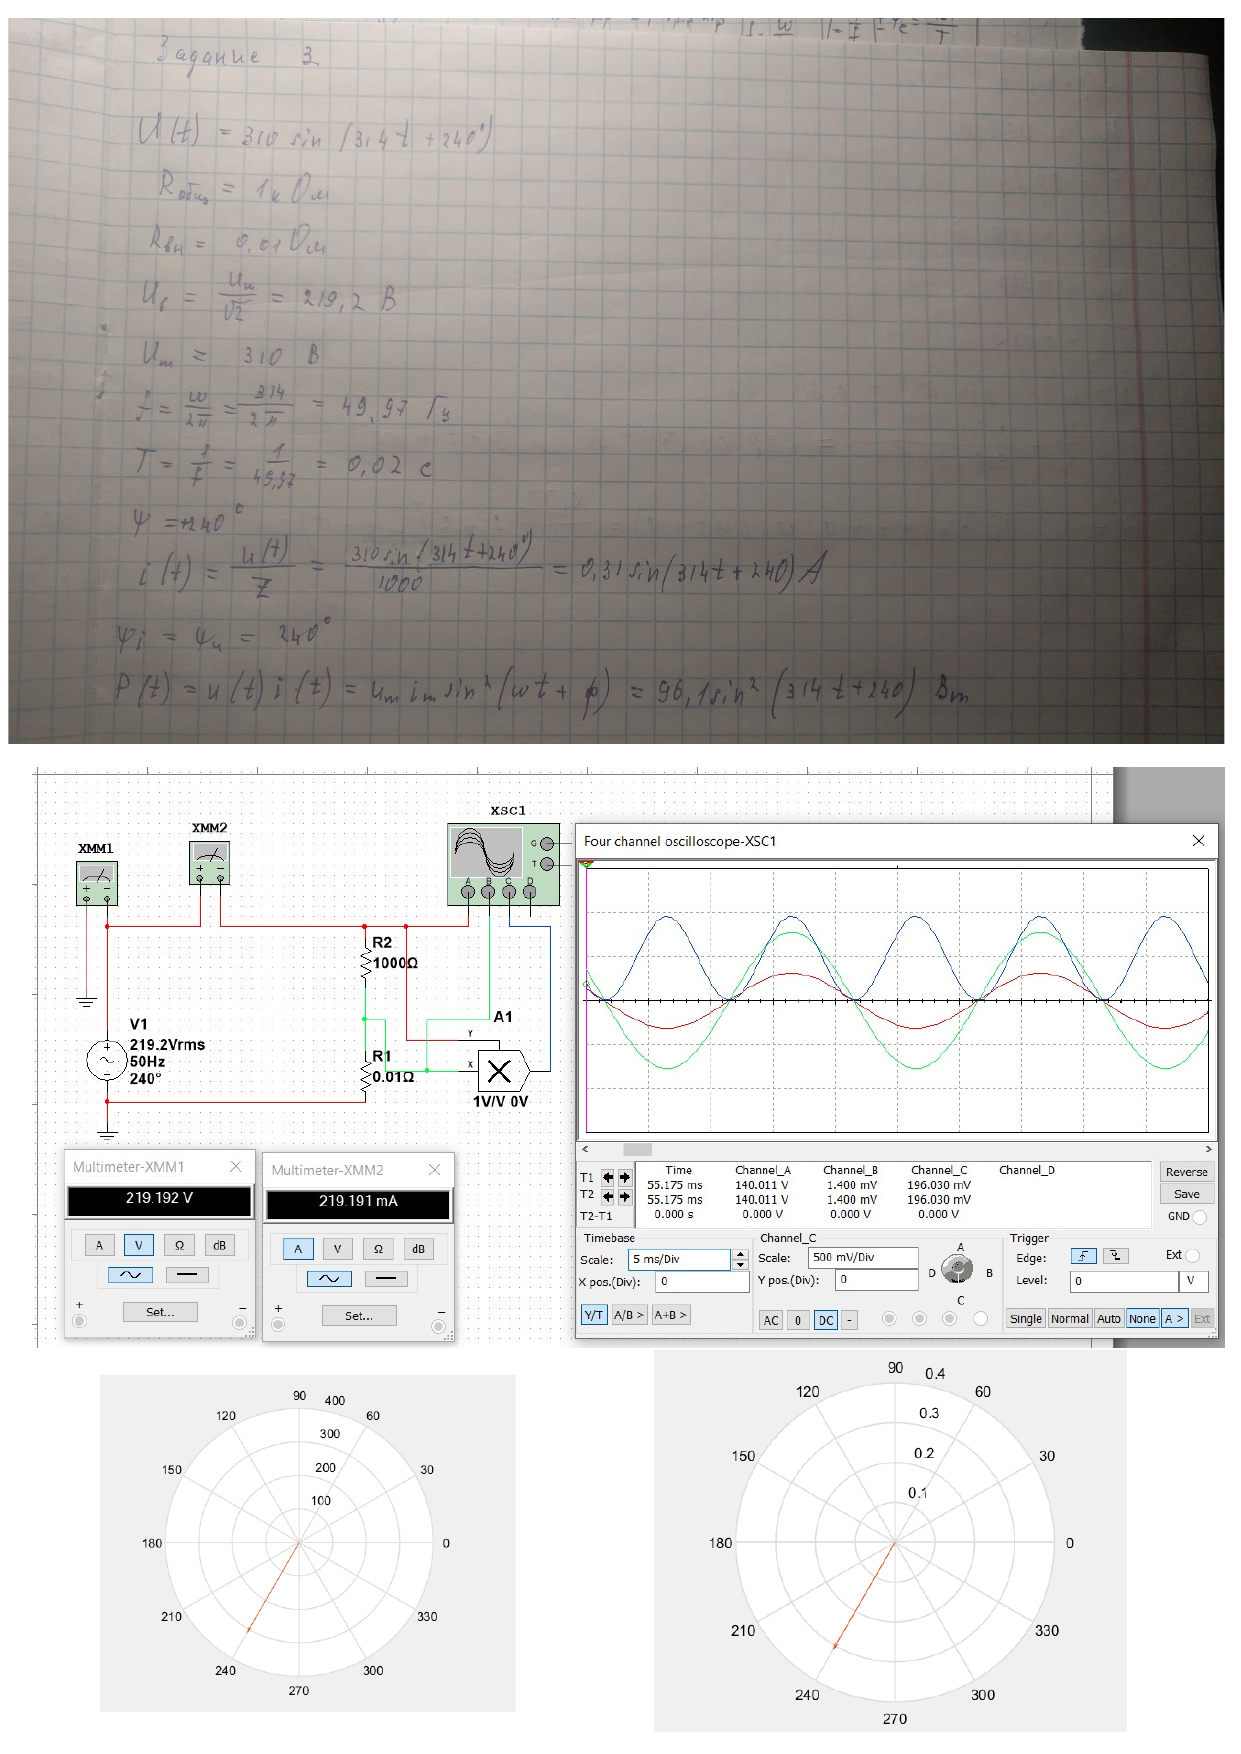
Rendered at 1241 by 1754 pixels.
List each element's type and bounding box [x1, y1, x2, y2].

picture [653, 1350, 1127, 1732]
picture [8, 18, 1225, 744]
picture [32, 767, 1225, 1348]
picture [99, 1375, 516, 1712]
